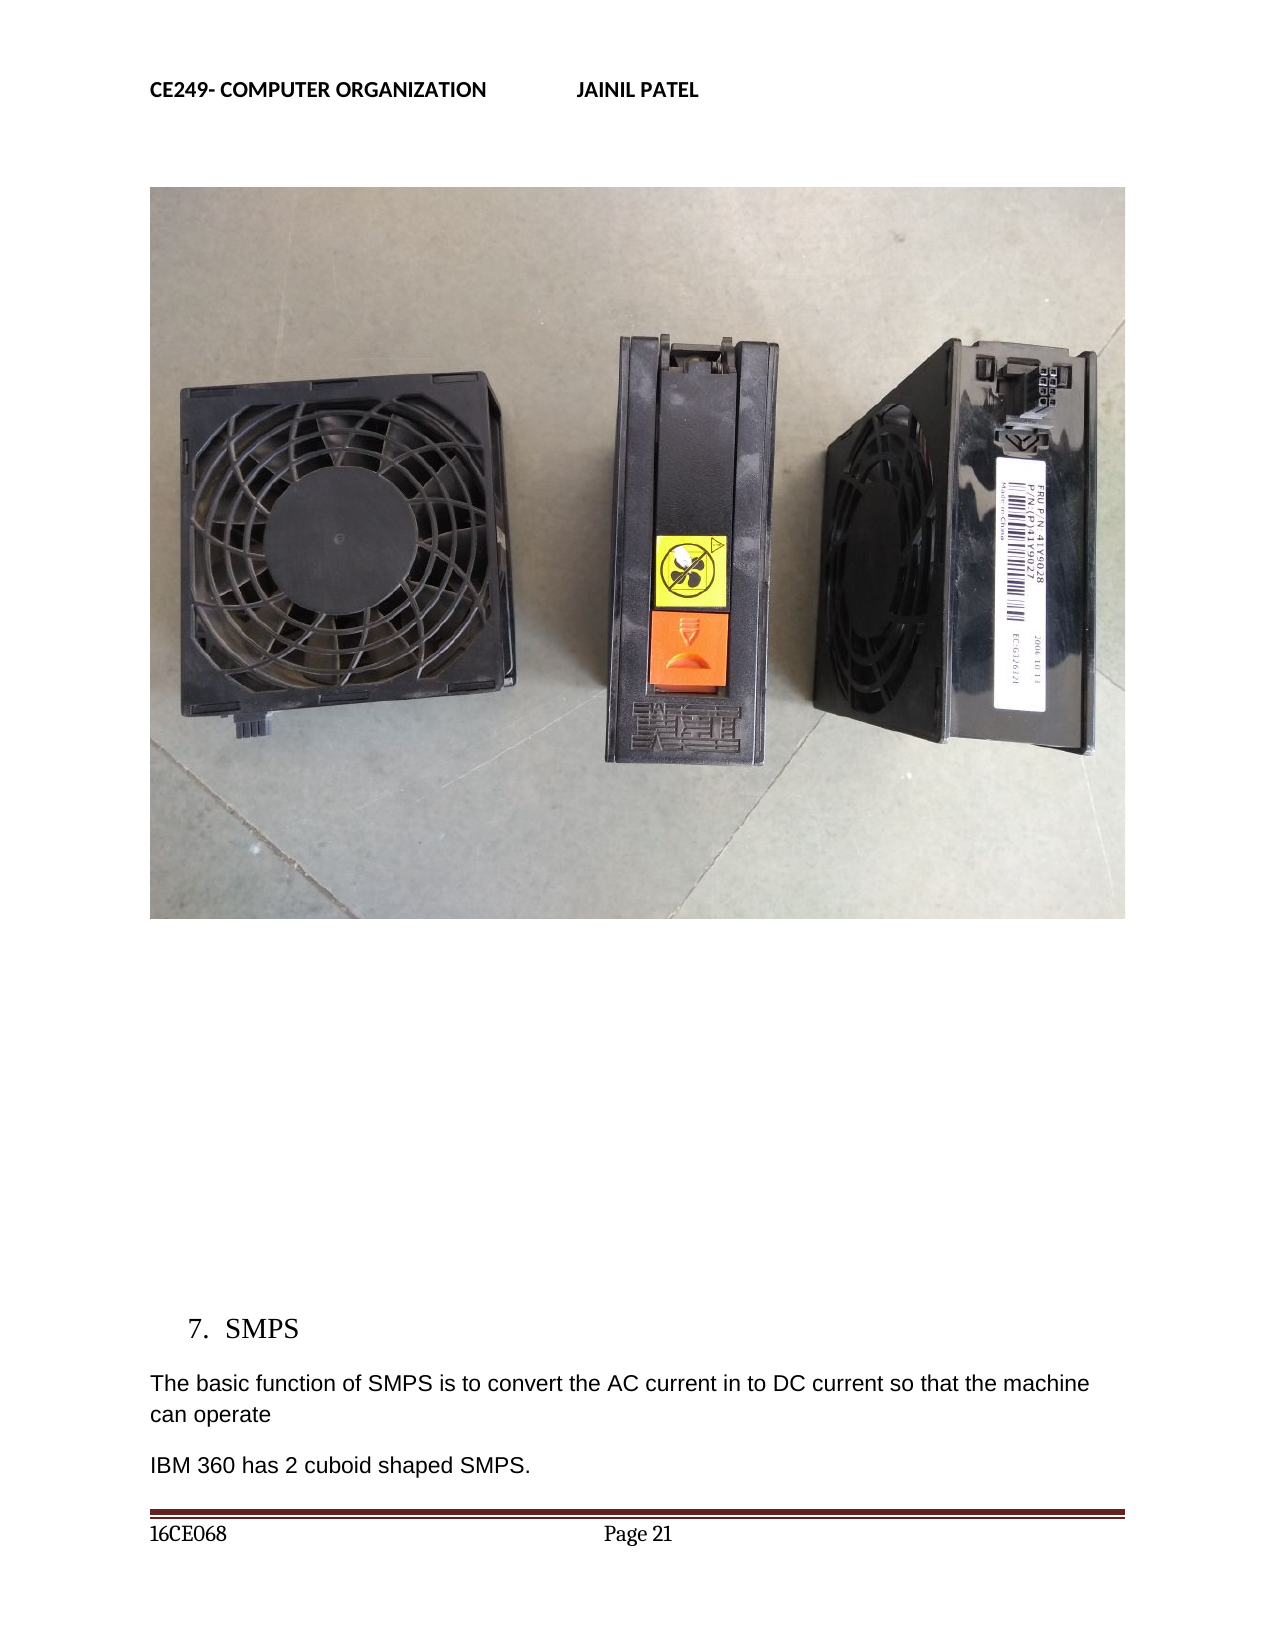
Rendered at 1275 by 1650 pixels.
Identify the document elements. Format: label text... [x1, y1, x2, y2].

text IBM 360 has 2 cuboid shaped SMPS. [150, 1452, 1125, 1478]
picture [150, 187, 1125, 919]
text The basic function of SMPS is to convert the AC current in to DC current so that the machine can operate [150, 1370, 1125, 1427]
list SMPS [187, 1311, 1125, 1344]
